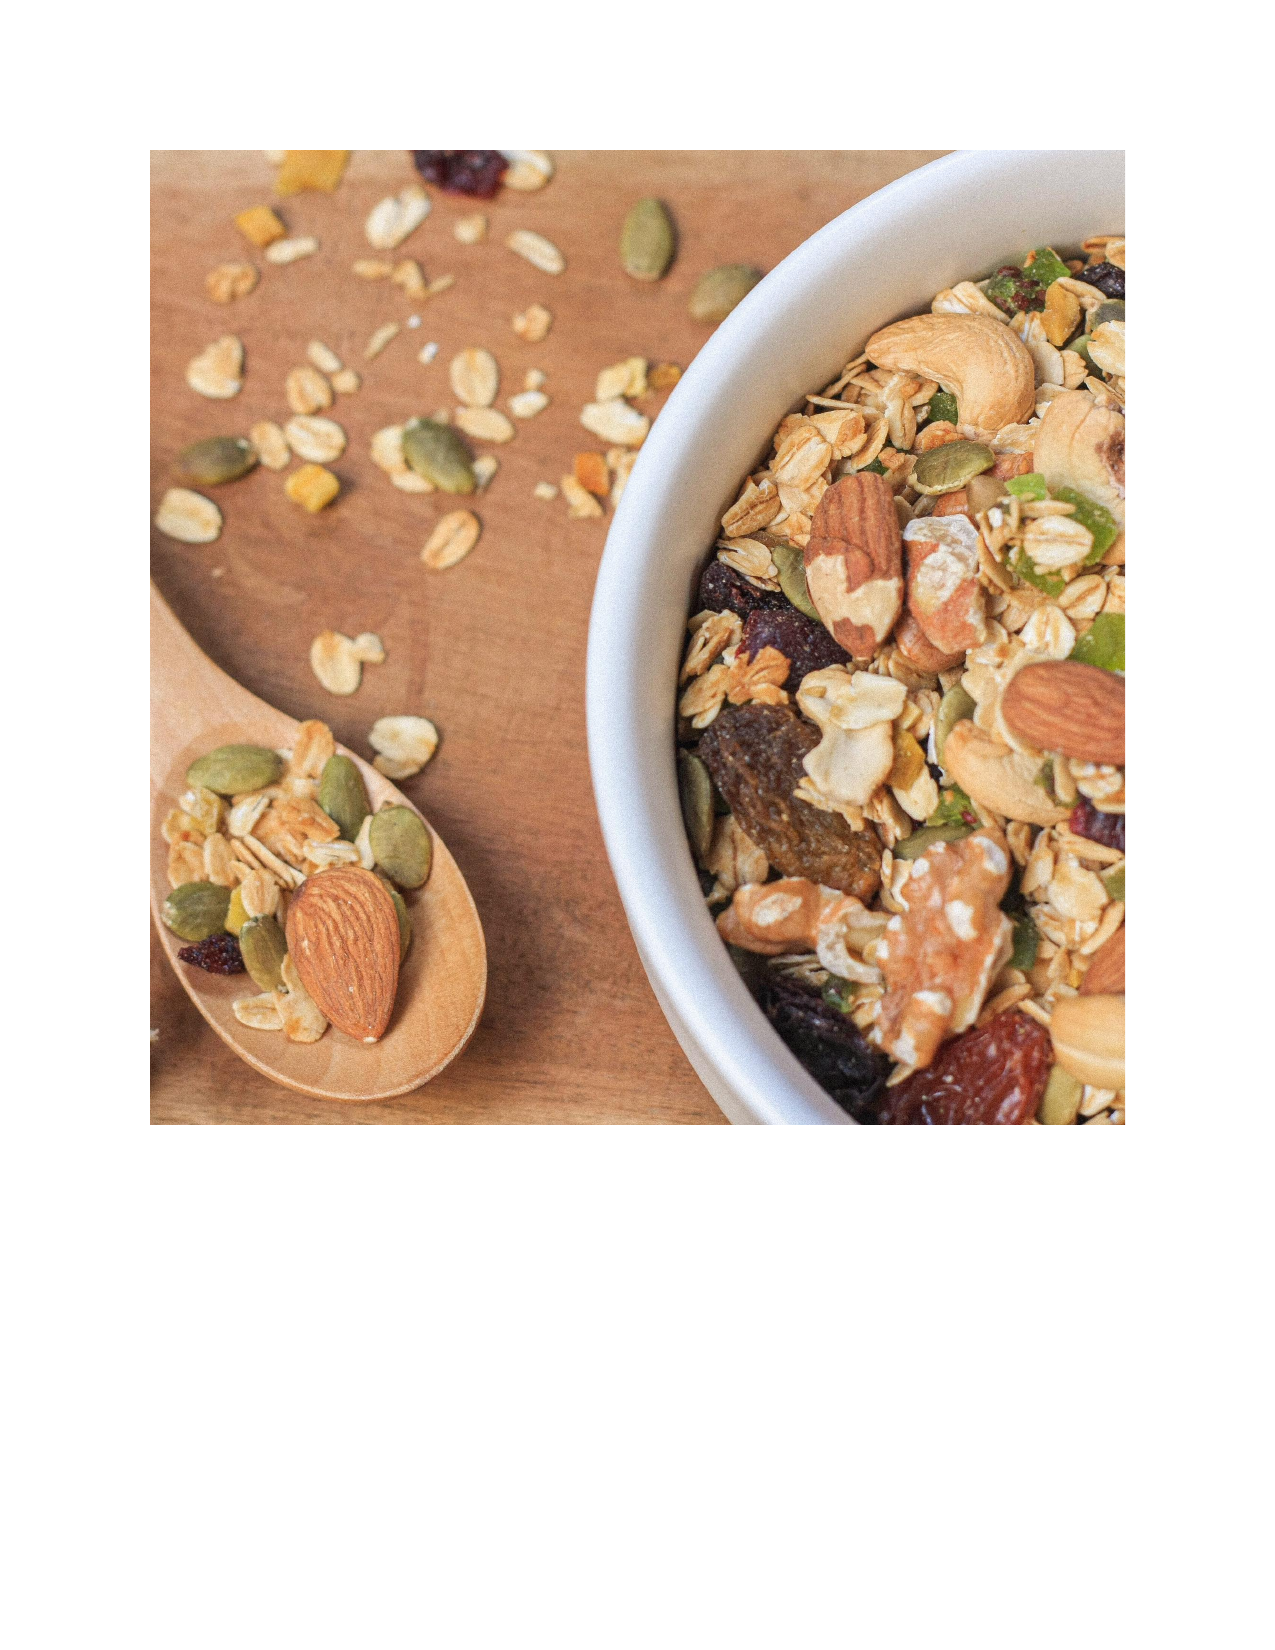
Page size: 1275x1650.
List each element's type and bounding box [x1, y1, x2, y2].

picture [150, 150, 1125, 1125]
